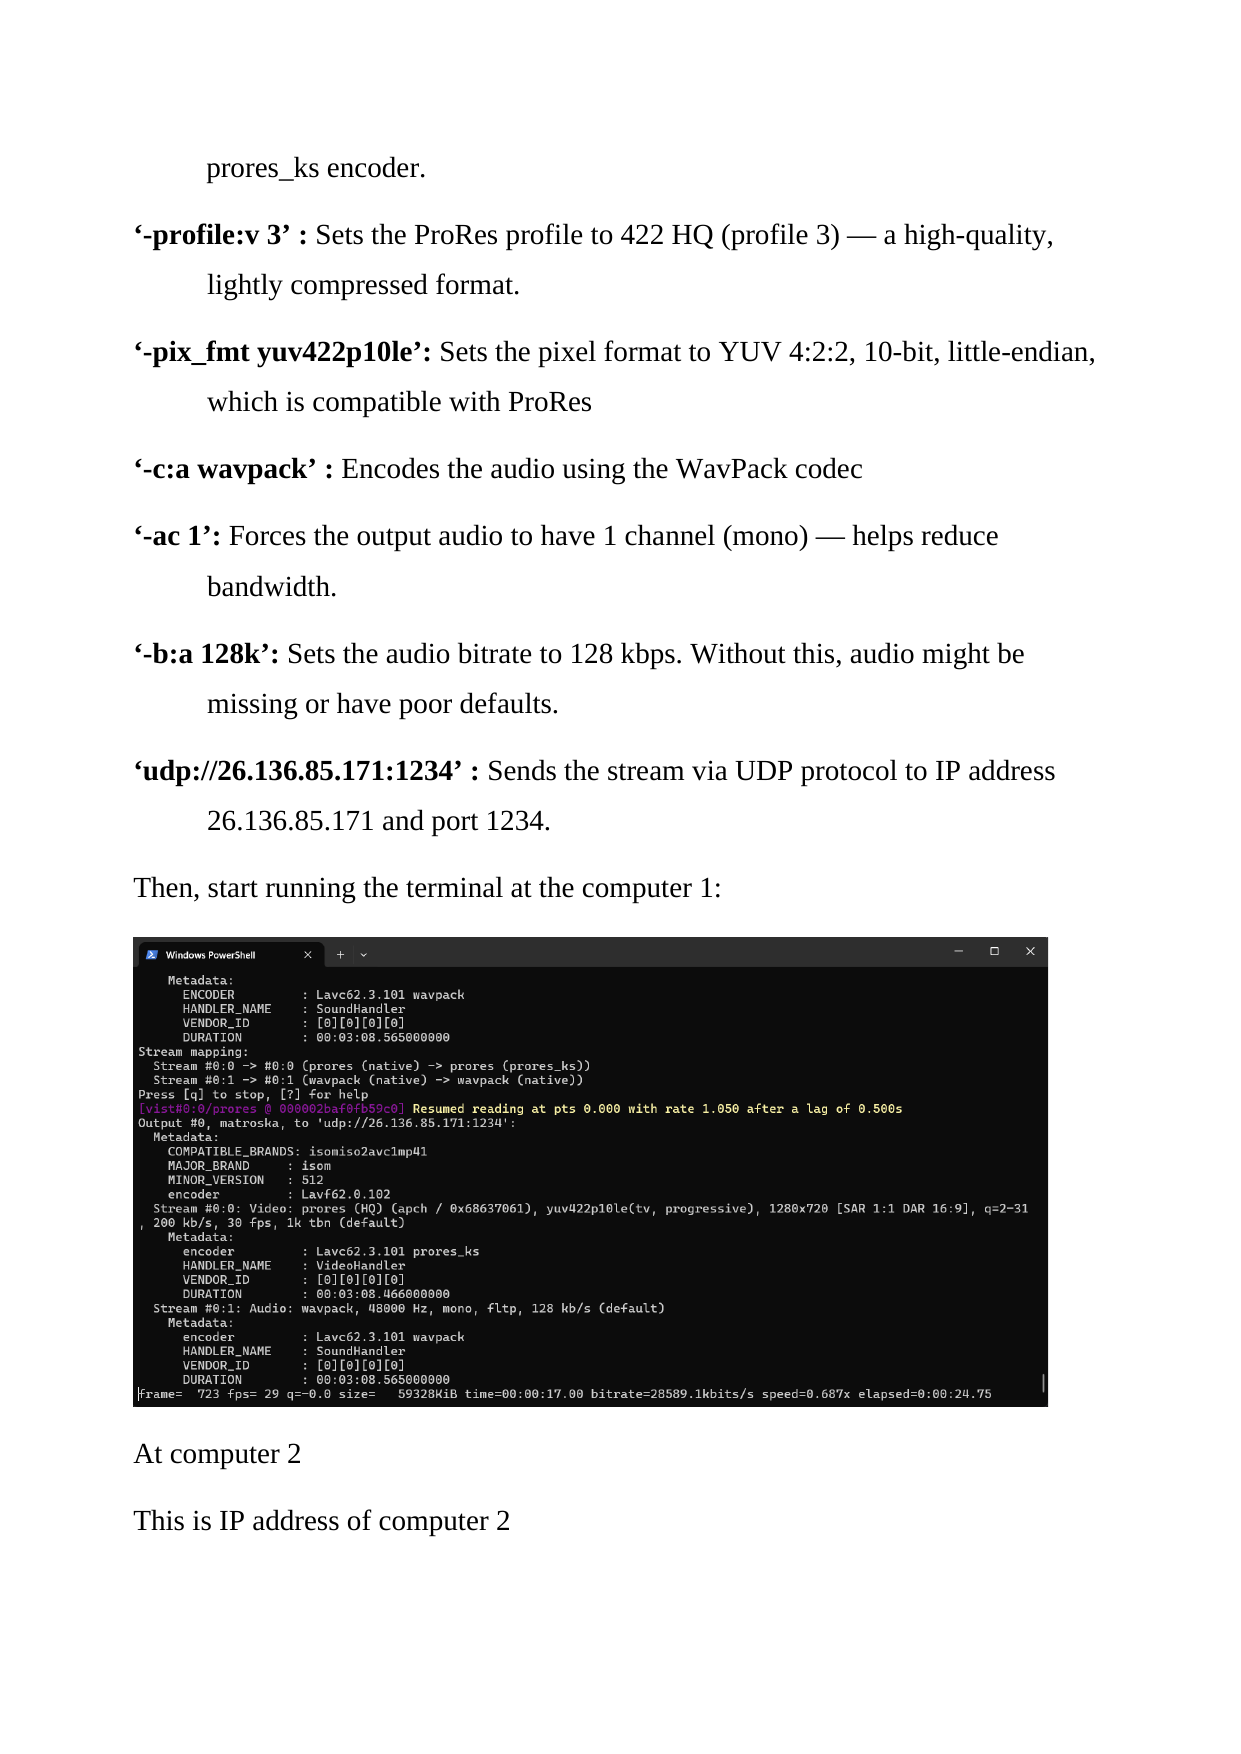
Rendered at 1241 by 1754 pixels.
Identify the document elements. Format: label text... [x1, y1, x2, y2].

text Then, start running the terminal at the computer 1: [133, 870, 1122, 904]
text This is IP address of computer 2 [133, 1503, 1122, 1536]
text ‘-ac 1’: Forces the output audio to have 1 channel (mono) — helps reduce bandwidth. [133, 518, 1122, 602]
text ‘-c:a wavpack’ : Encodes the audio using the WavPack codec [133, 452, 1122, 485]
text ‘-profile:v 3’ : Sets the ProRes profile to 422 HQ (profile 3) — a high-quality, lightly compressed format. [133, 217, 1122, 301]
text ‘-b:a 128k’: Sets the audio bitrate to 128 kbps. Without this, audio might be missing or have poor defaults. [133, 636, 1122, 720]
text ‘udp://26.136.85.171:1234’ : Sends the stream via UDP protocol to IP address 26.136.85.171 and port 1234. [133, 753, 1122, 837]
picture [133, 937, 1049, 1407]
text ‘-pix_fmt yuv422p10le’: Sets the pixel format to YUV 4:2:2, 10-bit, little-endian, which is compatible with ProRes [133, 334, 1122, 418]
text At computer 2 [133, 1436, 1122, 1469]
text prores_ks encoder. [133, 150, 1122, 183]
